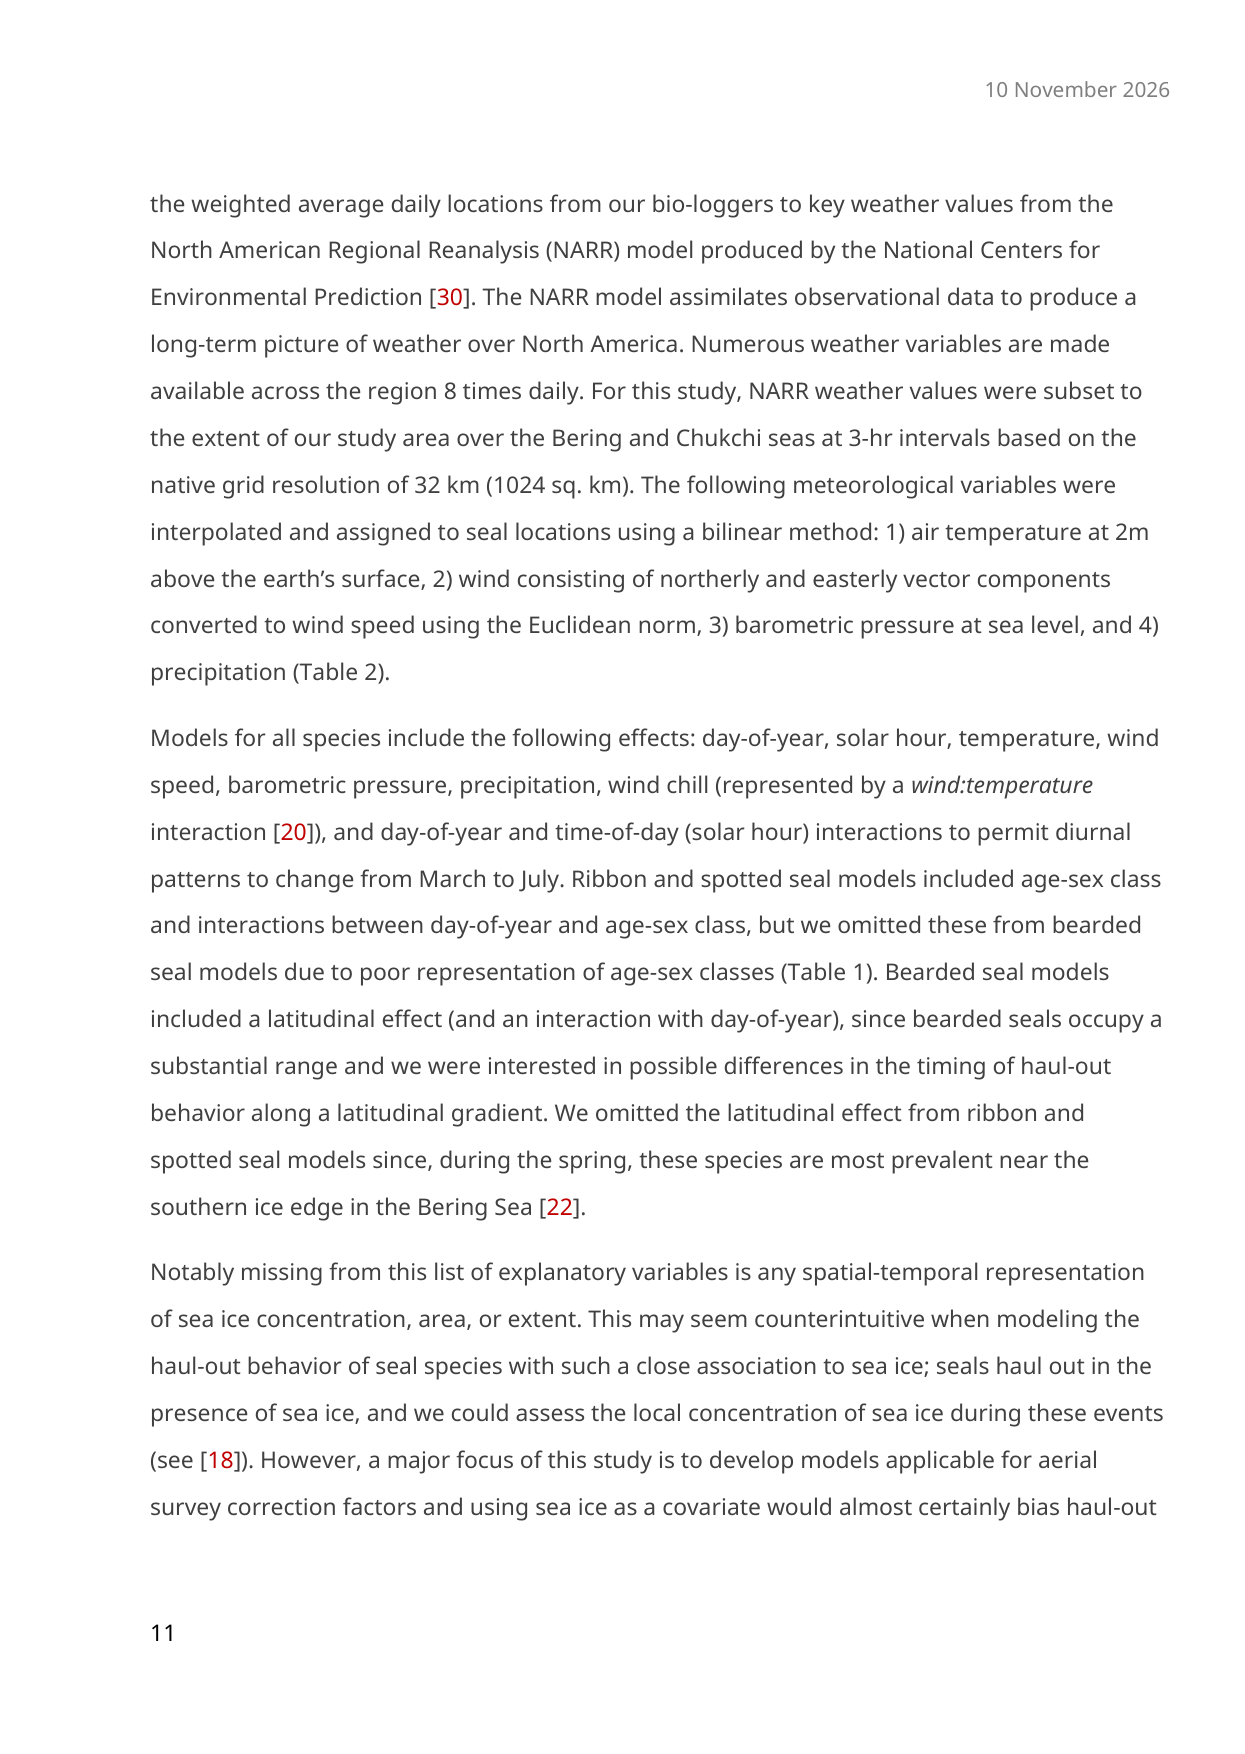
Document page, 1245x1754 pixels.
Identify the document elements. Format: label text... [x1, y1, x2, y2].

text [150, 1256, 1170, 1522]
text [150, 187, 1170, 687]
text Models for all species include the following effects: day-of-year, solar hour, temperature, wind speed, barometric pressure, precipitation, wind chill (represented by a wind:temperature interaction [20]), and day-of-year and time-of-day (solar hour) interactions to permit diurnal patterns to change from March to July. Ribbon and spotted seal models included age-sex class and interactions between day-of-year and age-sex class, but we omitted these from bearded seal models due to poor representation of age-sex classes (Table ). Bearded seal models included a latitudinal effect (and an interaction with day-of-year), since bearded seals occupy a substantial range and we were interested in possible differences in the timing of haul-out behavior along a latitudinal gradient. We omitted the latitudinal effect from ribbon and spotted seal models since, during the spring, these species are most prevalent near the southern ice edge in the Bering Sea [22]. [150, 722, 1170, 1222]
